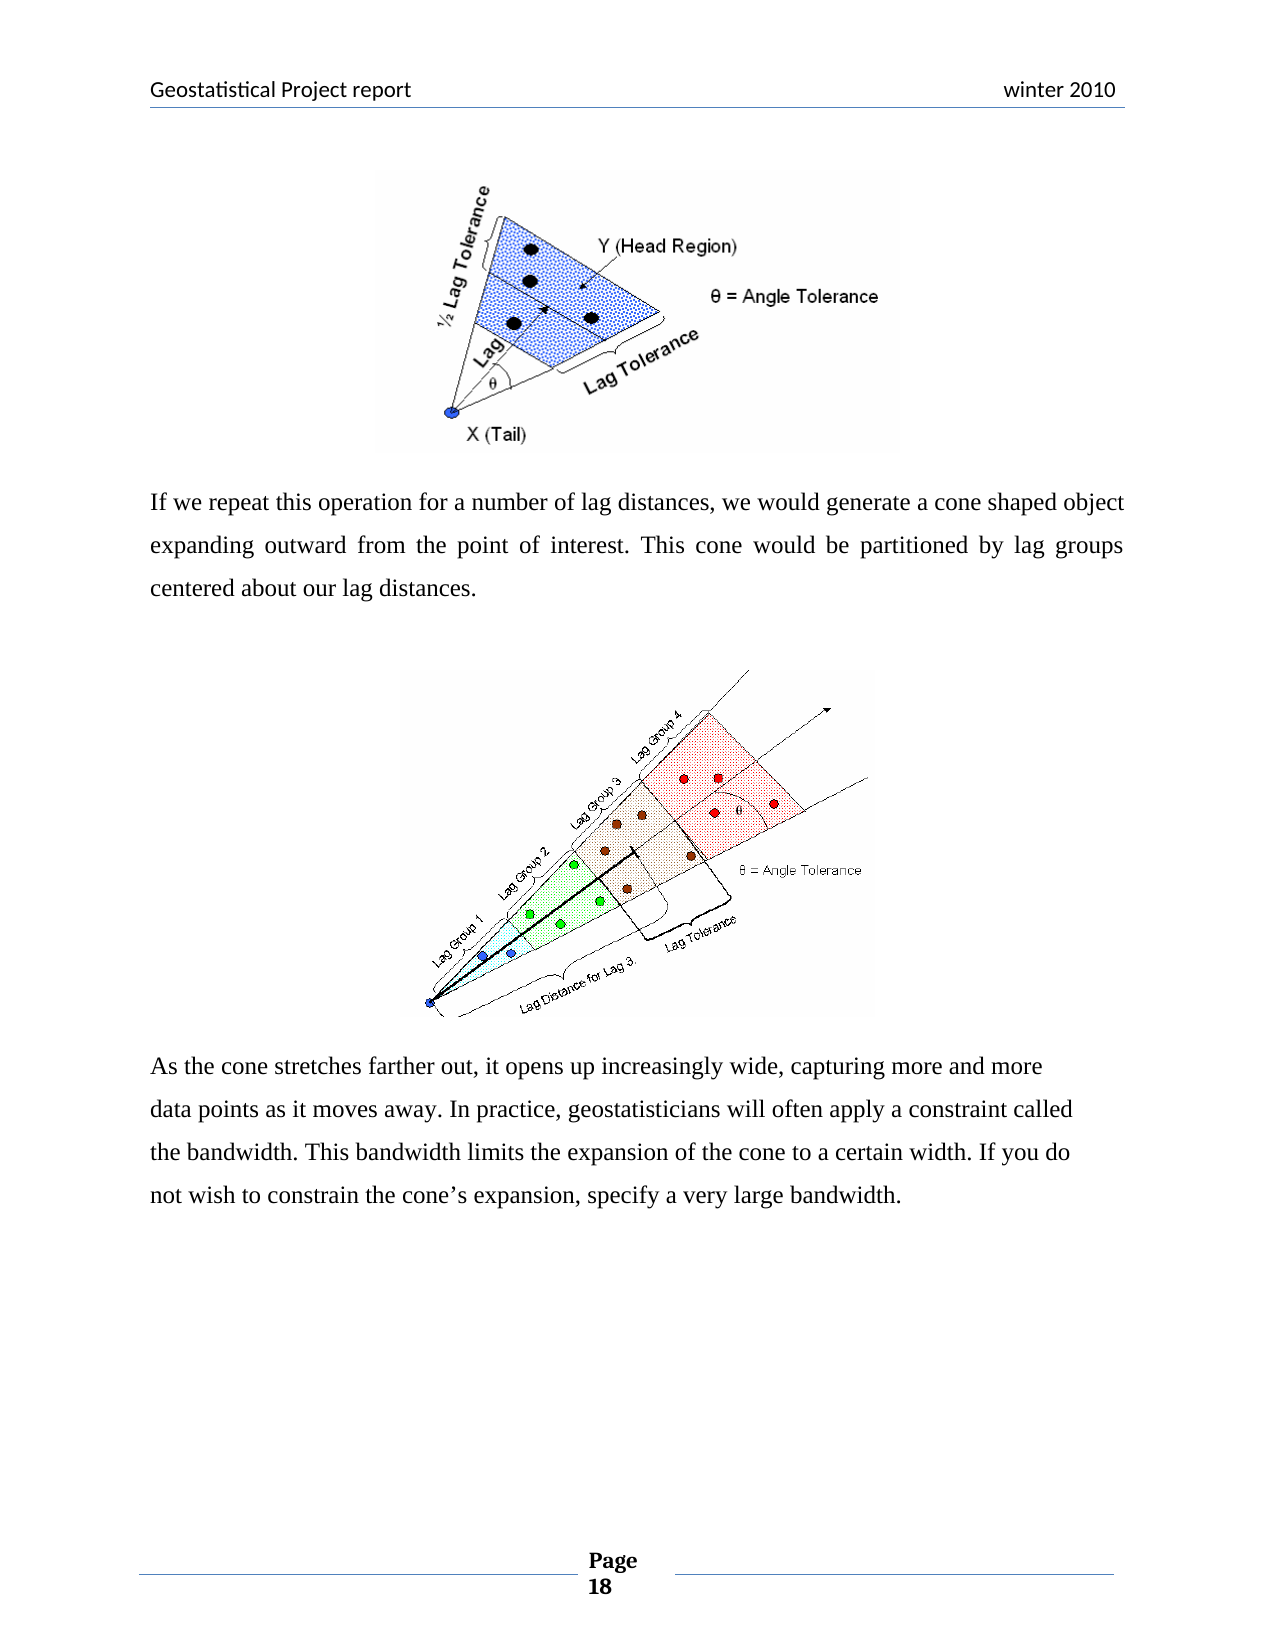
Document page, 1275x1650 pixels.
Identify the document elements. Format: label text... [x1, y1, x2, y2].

text not wish to constrain the cone’s expansion, specify a very large bandwidth. [150, 1181, 1125, 1209]
text the bandwidth. This bandwidth limits the expansion of the cone to a certain width. If you do [150, 1137, 1125, 1166]
text data points as it moves away. In practice, geostatisticians will often apply a constraint called [150, 1094, 1125, 1123]
text If we repeat this operation for a number of lag distances, we would generate a cone shaped object expanding outward from the point of interest. This cone would be partitioned by lag groups centered about our lag distances. [150, 487, 1125, 602]
text As the cone stretches farther out, it opens up increasingly wide, capturing more and more [150, 1051, 1125, 1080]
